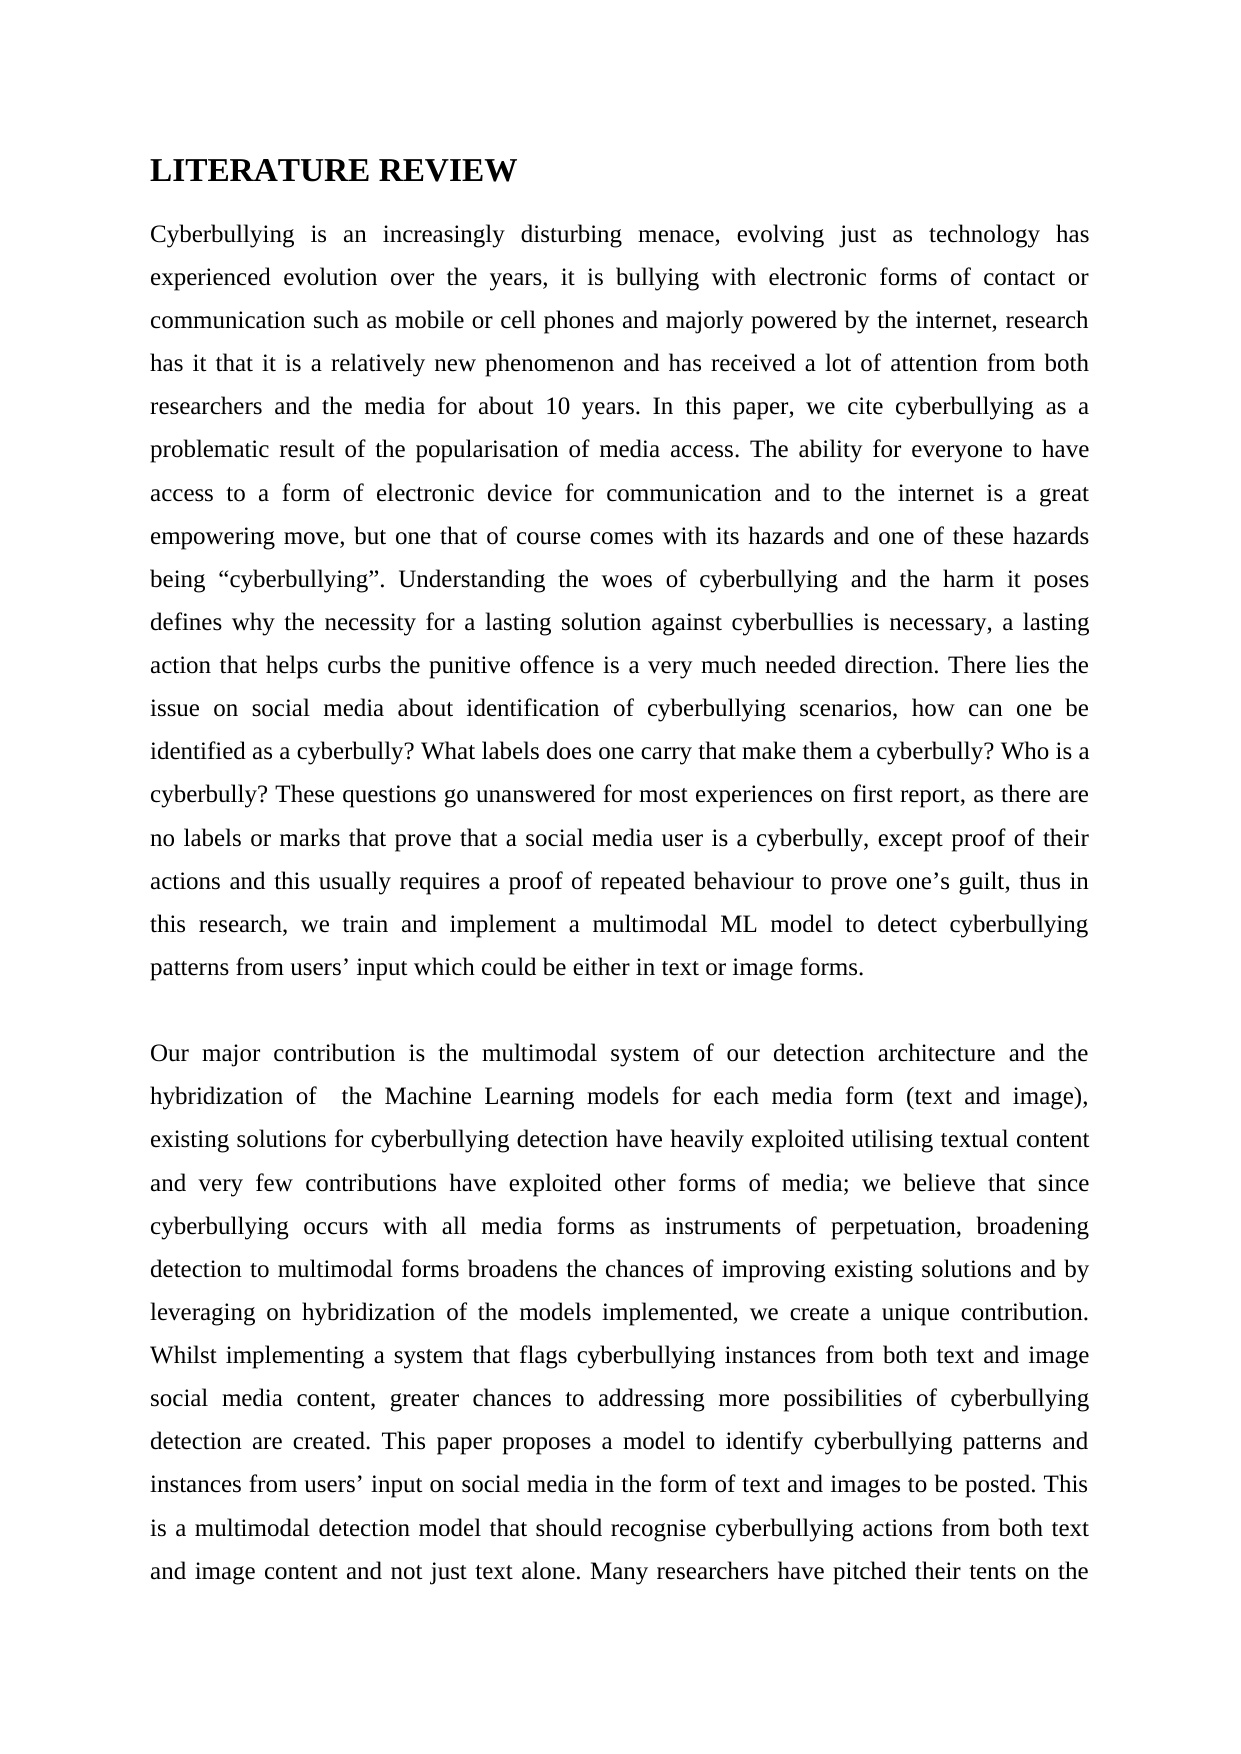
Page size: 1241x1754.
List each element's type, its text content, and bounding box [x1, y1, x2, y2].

subtitle LITERATURE REVIEW [150, 150, 1090, 188]
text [150, 1038, 1090, 1584]
text Cyberbullying is an increasingly disturbing menace, evolving just as technology has experienced evolution over the years, it is bullying with electronic forms of contact or communication such as mobile or cell phones and majorly powered by the internet, research has it that it is a relatively new phenomenon and has received a lot of attention from both researchers and the media for about 10 years. In this paper, we cite cyberbullying as a problematic result of the popularisation of media access. The ability for everyone to have access to a form of electronic device for communication and to the internet is a great empowering move, but one that of course comes with its hazards and one of these hazards being “cyberbullying”. Understanding the woes of cyberbullying and the harm it poses defines why the necessity for a lasting solution against cyberbullies is necessary, a lasting action that helps curbs the punitive offence is a very much needed direction. There lies the issue on social media about identification of cyberbullying scenarios, how can one be identified as a cyberbully? What labels does one carry that make them a cyberbully? Who is a cyberbully? These questions go unanswered for most experiences on first report, as there are no labels or marks that prove that a social media user is a cyberbully, except proof of their actions and this usually requires a proof of repeated behaviour to prove one’s guilt, thus in this research, we train and implement a multimodal ML model to detect cyberbullying patterns from users’ input which could be either in text or image forms. [150, 219, 1090, 981]
